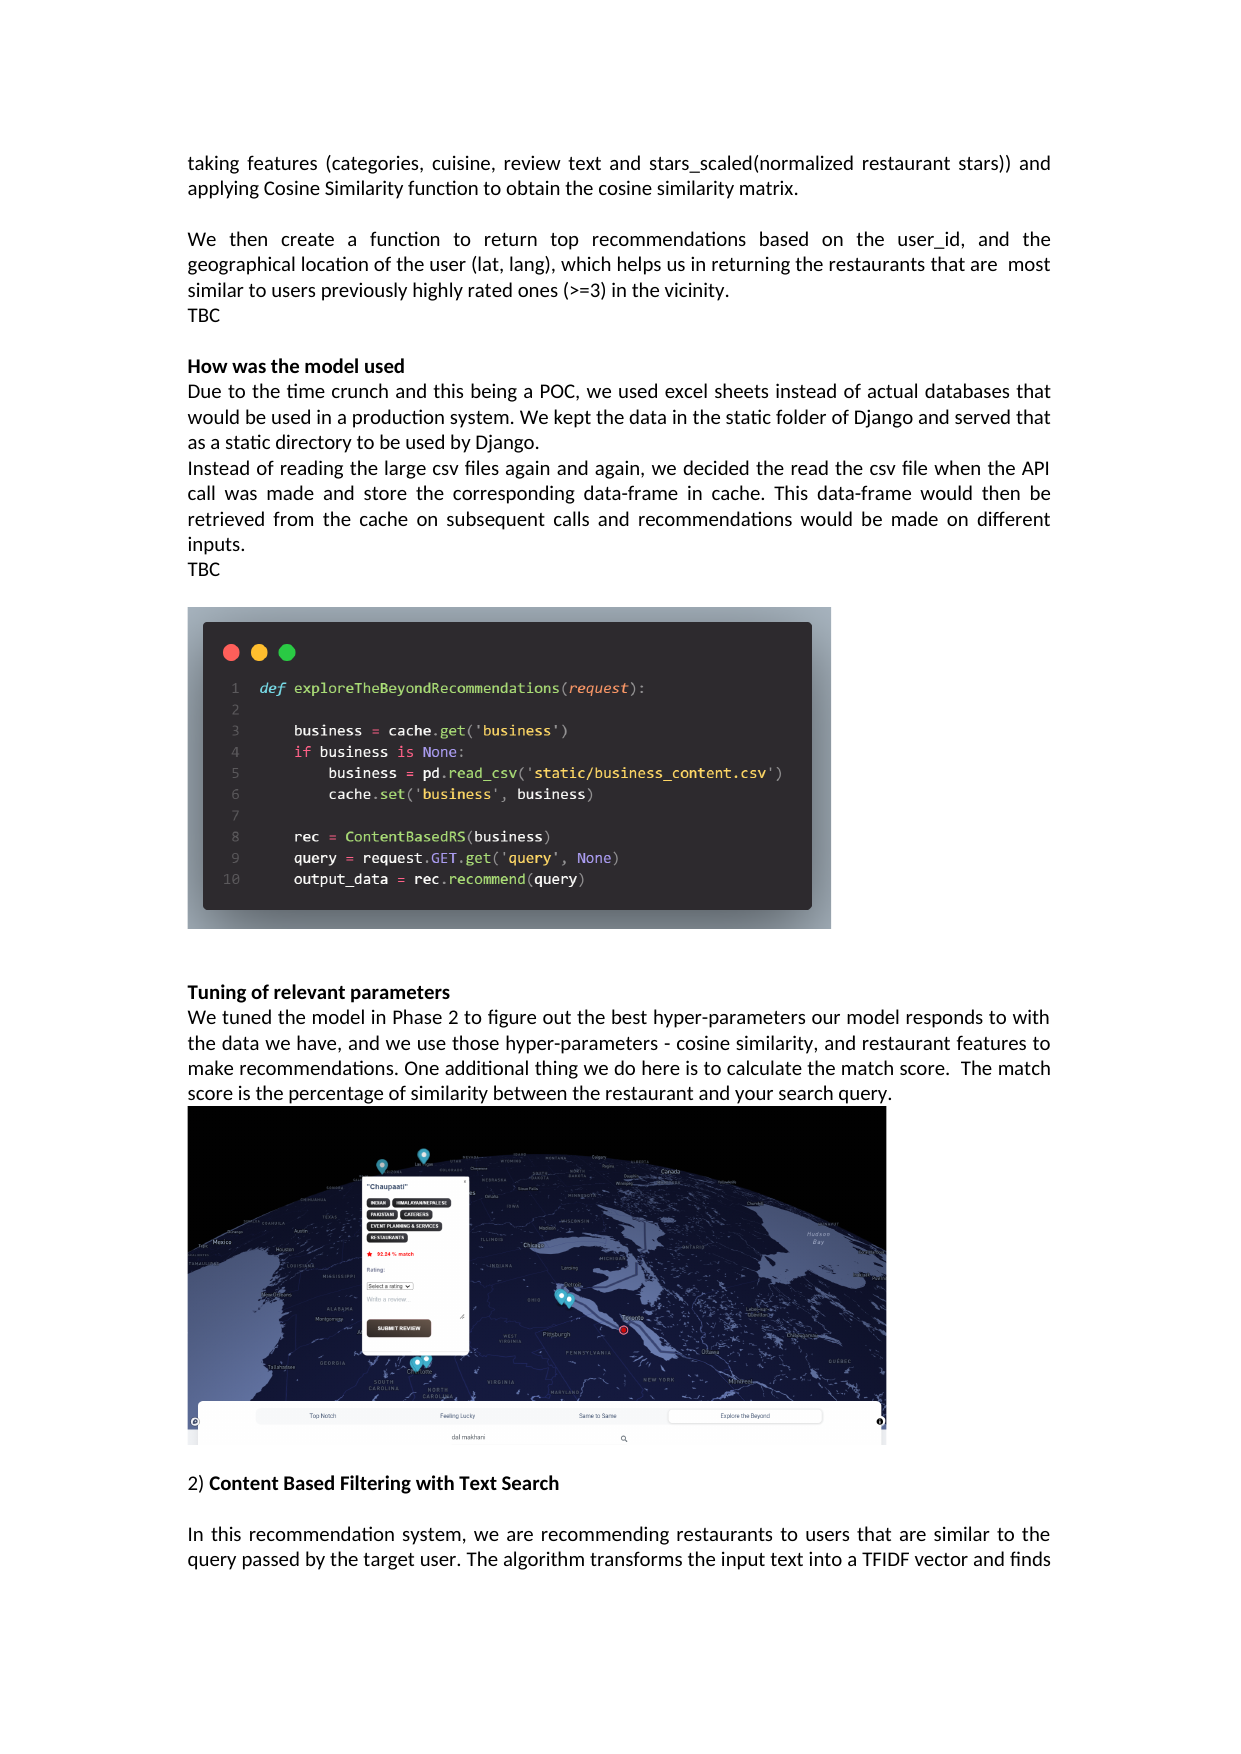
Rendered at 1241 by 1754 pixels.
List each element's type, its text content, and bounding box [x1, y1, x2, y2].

picture [187, 607, 832, 929]
picture [187, 1106, 887, 1445]
list Instead of reading the large csv files again and again, we decided the read the csv file when the API call was made and store the corresponding data-frame in cache. This data-frame would then be retrieved from the cache on subsequent calls and recommendations would be made on different inputs. [187, 455, 1053, 557]
list Due to the time crunch and this being a POC, we used excel sheets instead of actual databases that would be used in a production system. We kept the data in the static folder of Django and served that as a static directory to be used by Django. [187, 379, 1053, 455]
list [187, 1521, 1053, 1572]
list TBC [187, 557, 1053, 582]
list Content Based Filtering with Text Search [187, 1470, 1053, 1495]
list We then create a function to return top recommendations based on the user_id, and the geographical location of the user (lat, lang), which helps us in returning the restaurants that are most similar to users previously highly rated ones (>=3) in the vicinity. [187, 226, 1053, 302]
list We tuned the model in Phase 2 to figure out the best hyper-parameters our model responds to with the data we have, and we use those hyper-parameters - cosine similarity, and restaurant features to make recommendations. One additional thing we do here is to calculate the match score. The match score is the percentage of similarity between the restaurant and your search query. [187, 1004, 1053, 1106]
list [187, 150, 1053, 201]
list Tuning of relevant parameters [187, 979, 1053, 1004]
list TBC [187, 302, 1053, 328]
list How was the model used [187, 353, 1053, 379]
